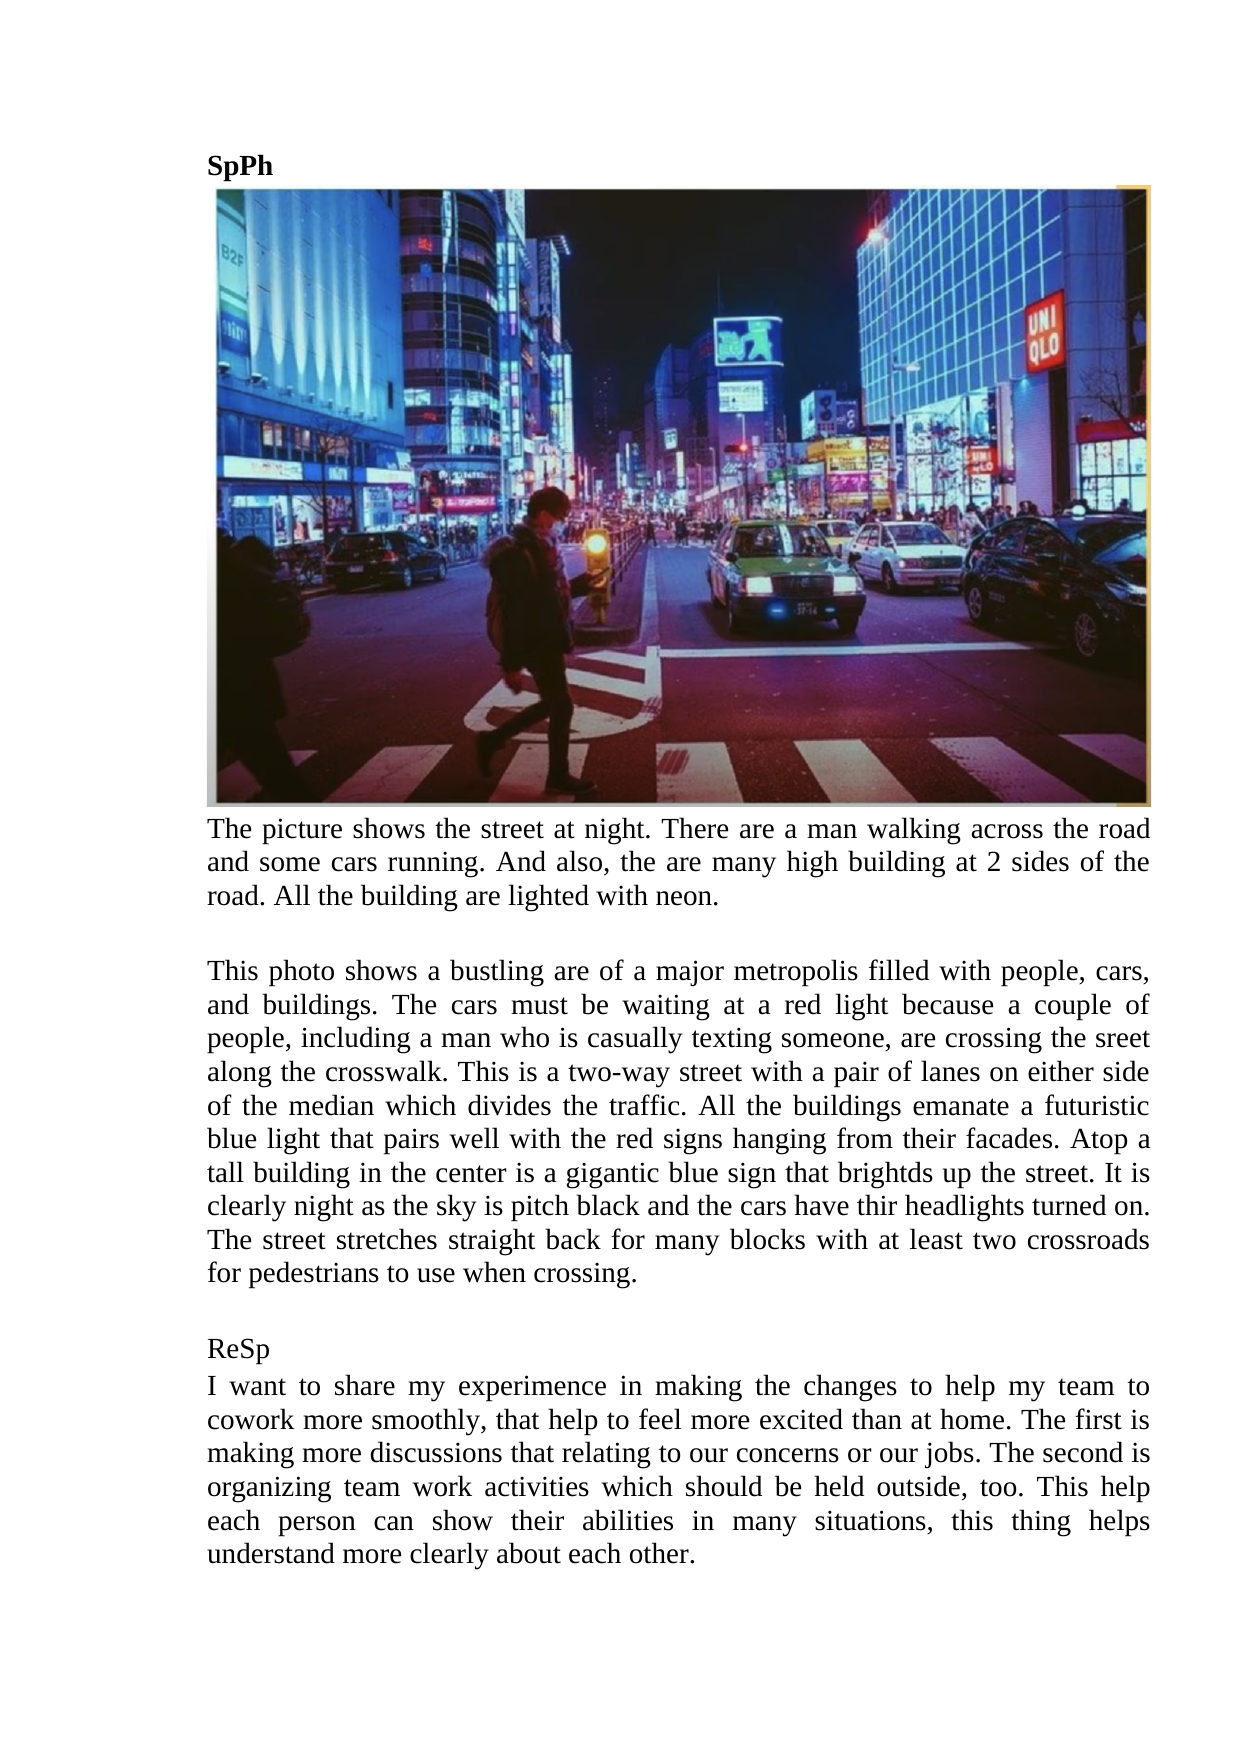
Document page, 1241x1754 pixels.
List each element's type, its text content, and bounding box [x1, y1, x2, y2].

picture [206, 185, 1152, 807]
text This photo shows a bustling are of a major metropolis filled with people, cars, and buildings. The cars must be waiting at a red light because a couple of people, including a man who is casually texting someone, are crossing the sreet along the crosswalk. This is a two-way street with a pair of lanes on either side of the median which divides the traffic. All the buildings emanate a futuristic blue light that pairs well with the red signs hanging from their facades. Atop a tall building in the center is a gigantic blue sign that brightds up the street. It is clearly night as the sky is pitch black and the cars have thir headlights turned on. The street stretches straight back for many blocks with at least two crossroads for pedestrians to use when crossing. [207, 953, 1152, 1289]
text I want to share my experimence in making the changes to help my team to cowork more smoothly, that help to feel more excited than at home. The first is making more discussions that relating to our concerns or our jobs. The second is organizing team work activities which should be held outside, too. This help each person can show their abilities in many situations, this thing helps understand more clearly about each other. [207, 1368, 1152, 1570]
text SpPh [207, 148, 1152, 181]
text The picture shows the street at night. There are a man walking across the road and some cars running. And also, the are many high building at 2 sides of the road. All the building are lighted with neon. [207, 811, 1152, 912]
text ReSp [207, 1331, 1152, 1364]
